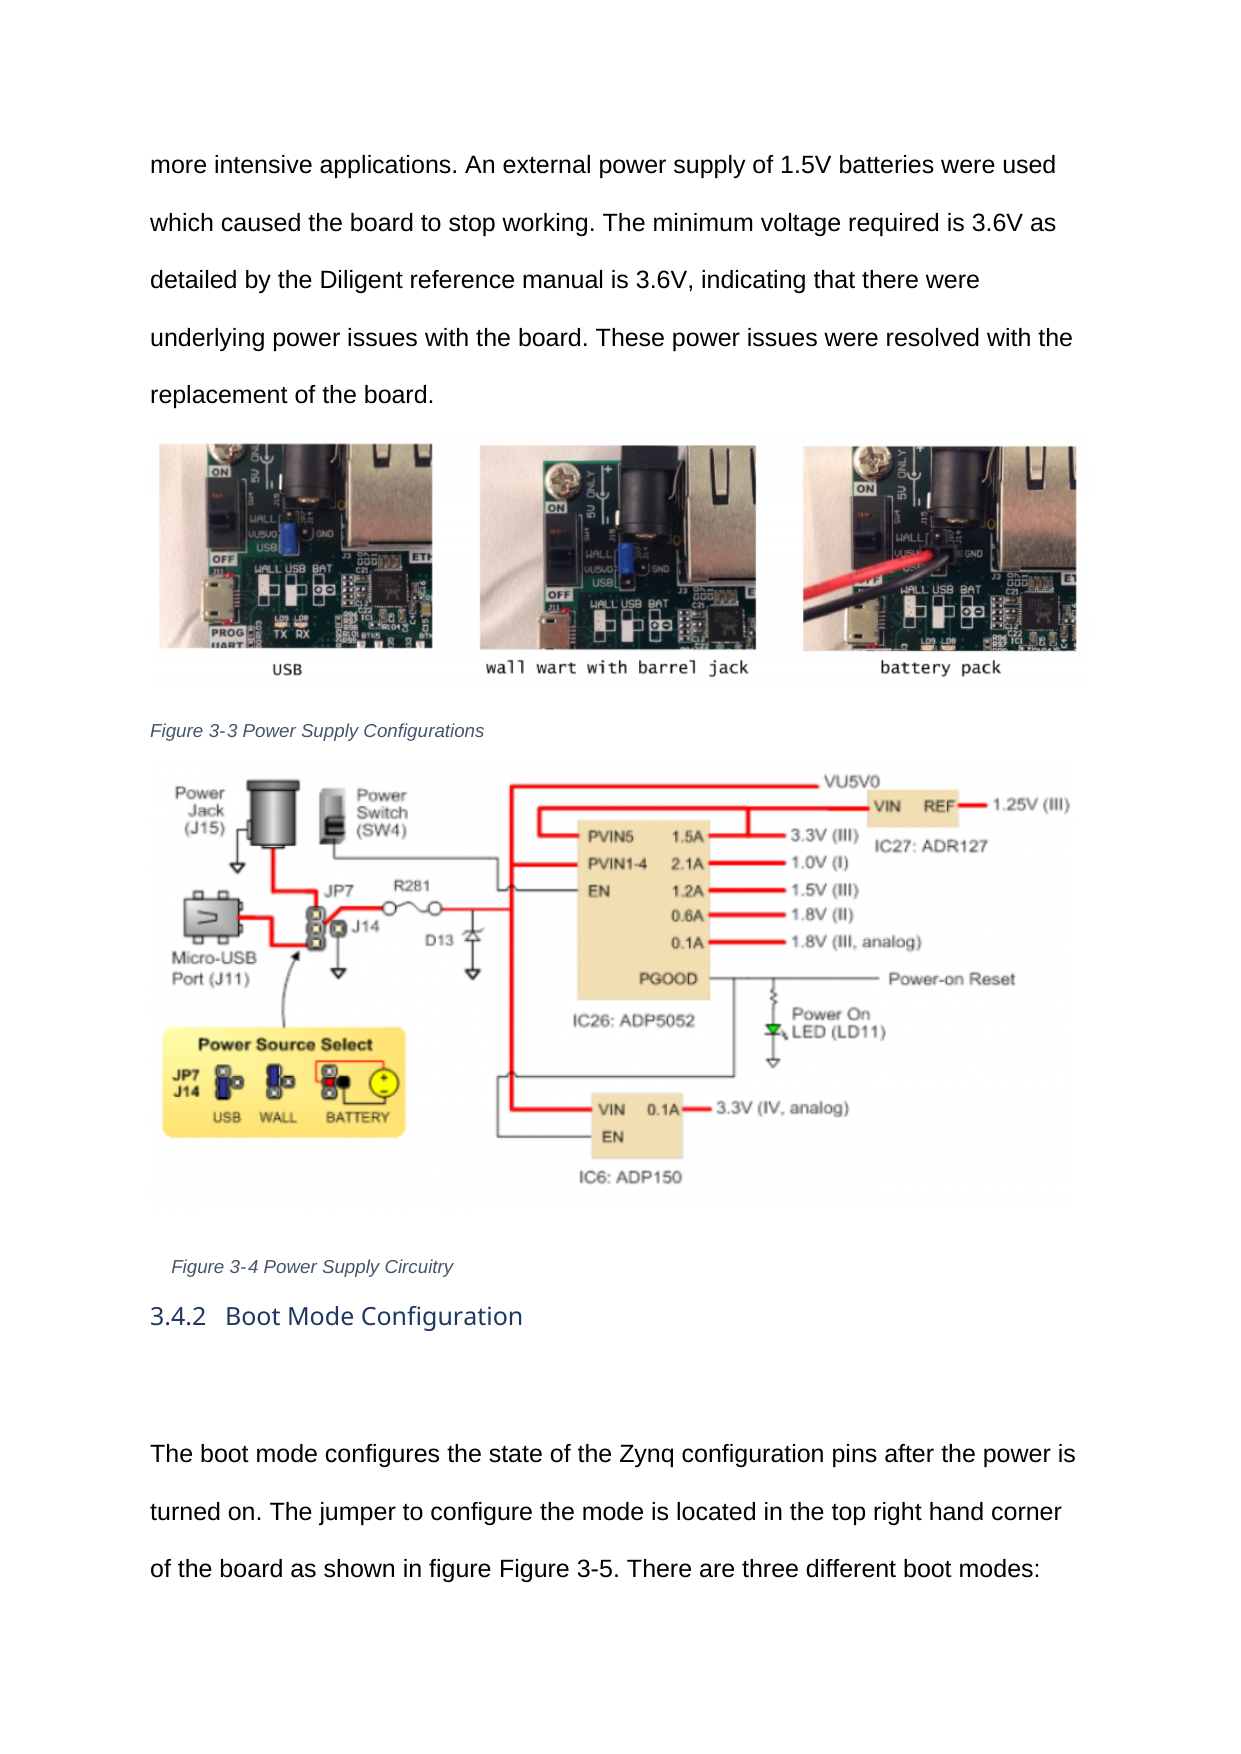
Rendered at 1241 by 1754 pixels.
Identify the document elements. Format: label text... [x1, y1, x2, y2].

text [150, 150, 1090, 409]
subtitle Boot Mode Configuration [150, 1299, 1090, 1333]
picture [150, 437, 1091, 691]
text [150, 1439, 1090, 1583]
picture [150, 761, 1074, 1211]
